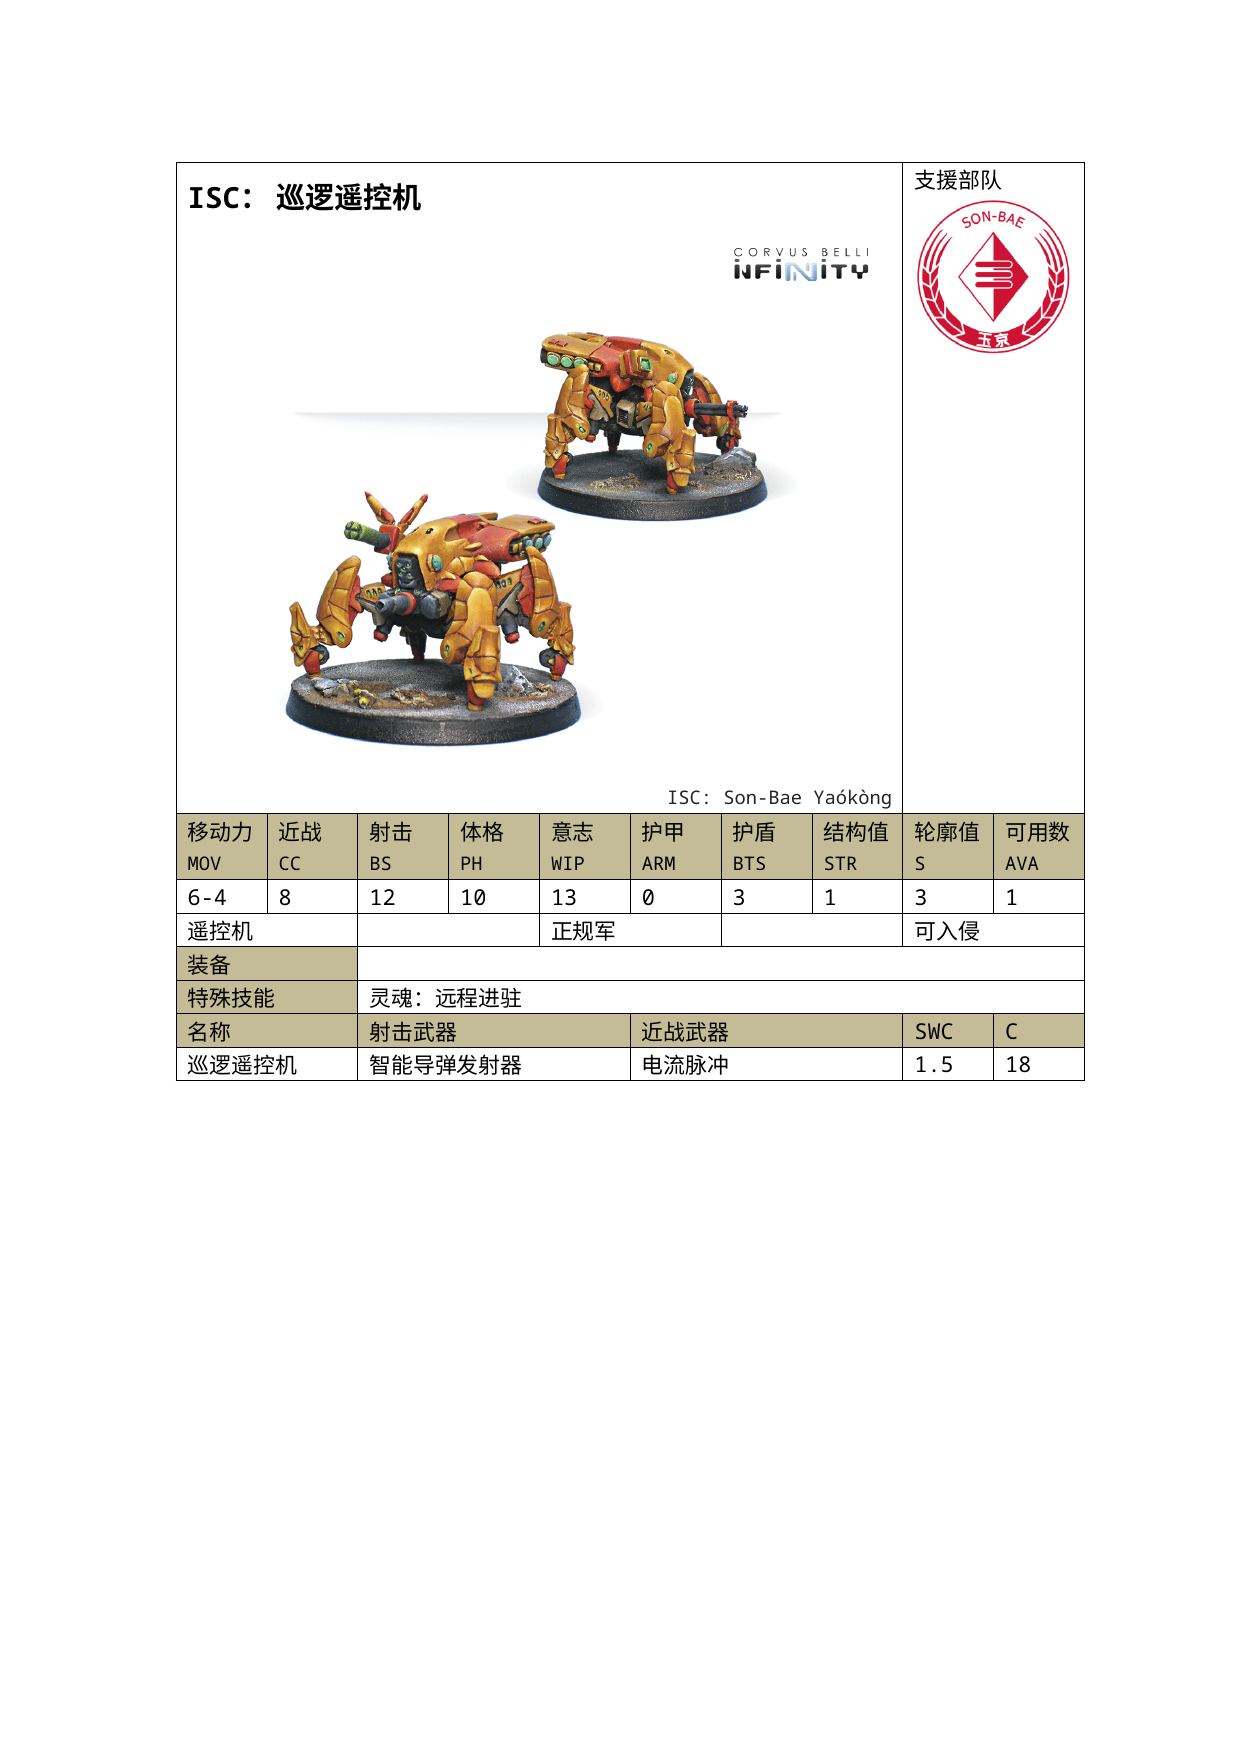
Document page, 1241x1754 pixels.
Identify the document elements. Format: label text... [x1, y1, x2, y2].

table_cell 1.5 [903, 1048, 993, 1080]
table_cell 可用数 AVA [994, 814, 1084, 879]
table_cell 意志 WIP [540, 814, 630, 879]
table_cell 12 [358, 880, 448, 913]
table_cell 智能导弹发射器 [358, 1048, 630, 1080]
table_cell 13 [540, 880, 630, 913]
table_cell 3 [722, 880, 812, 913]
table_cell 0 [631, 880, 721, 913]
table_cell 10 [449, 880, 539, 913]
table_cell 轮廓值 S [903, 814, 993, 879]
table_cell [358, 947, 1084, 980]
picture [914, 198, 1072, 355]
table_cell SWC [903, 1014, 993, 1047]
table_cell 巡逻遥控机 [177, 1048, 357, 1080]
table_cell 射击武器 [358, 1014, 630, 1047]
table_cell 结构值 STR [813, 814, 902, 879]
table_cell 8 [268, 880, 357, 913]
table_cell 灵魂：远程进驻 [358, 981, 1084, 1013]
table_cell 可入侵 [903, 914, 1084, 946]
table_cell [358, 914, 539, 946]
table_cell 护甲 ARM [631, 814, 721, 879]
table_cell 体格 PH [449, 814, 539, 879]
table_cell 遥控机 [177, 914, 357, 946]
table_cell 名称 [177, 1014, 357, 1047]
table_cell 移动力 MOV [177, 814, 267, 879]
table_cell 正规军 [540, 914, 721, 946]
table_cell [722, 914, 902, 946]
table_cell 3 [903, 880, 993, 913]
table_cell 近战武器 [631, 1014, 902, 1047]
table_cell C [994, 1014, 1084, 1047]
table_cell 装备 [177, 947, 357, 980]
table_cell 1 [813, 880, 902, 913]
table_cell 1 [994, 880, 1084, 913]
table_cell 6-4 [177, 880, 267, 913]
table_cell 特殊技能 [177, 981, 357, 1013]
table_cell 18 [994, 1048, 1084, 1080]
table_cell 护盾 BTS [722, 814, 812, 879]
table_cell 电流脉冲 [631, 1048, 902, 1080]
table_header ISC： 巡逻遥控机 ISC: Son-Bae Yaókòng [177, 163, 902, 813]
table_cell 近战 CC [268, 814, 357, 879]
table_cell 射击 BS [358, 814, 448, 879]
table_header 支援部队 [903, 163, 1084, 813]
picture [187, 242, 887, 767]
